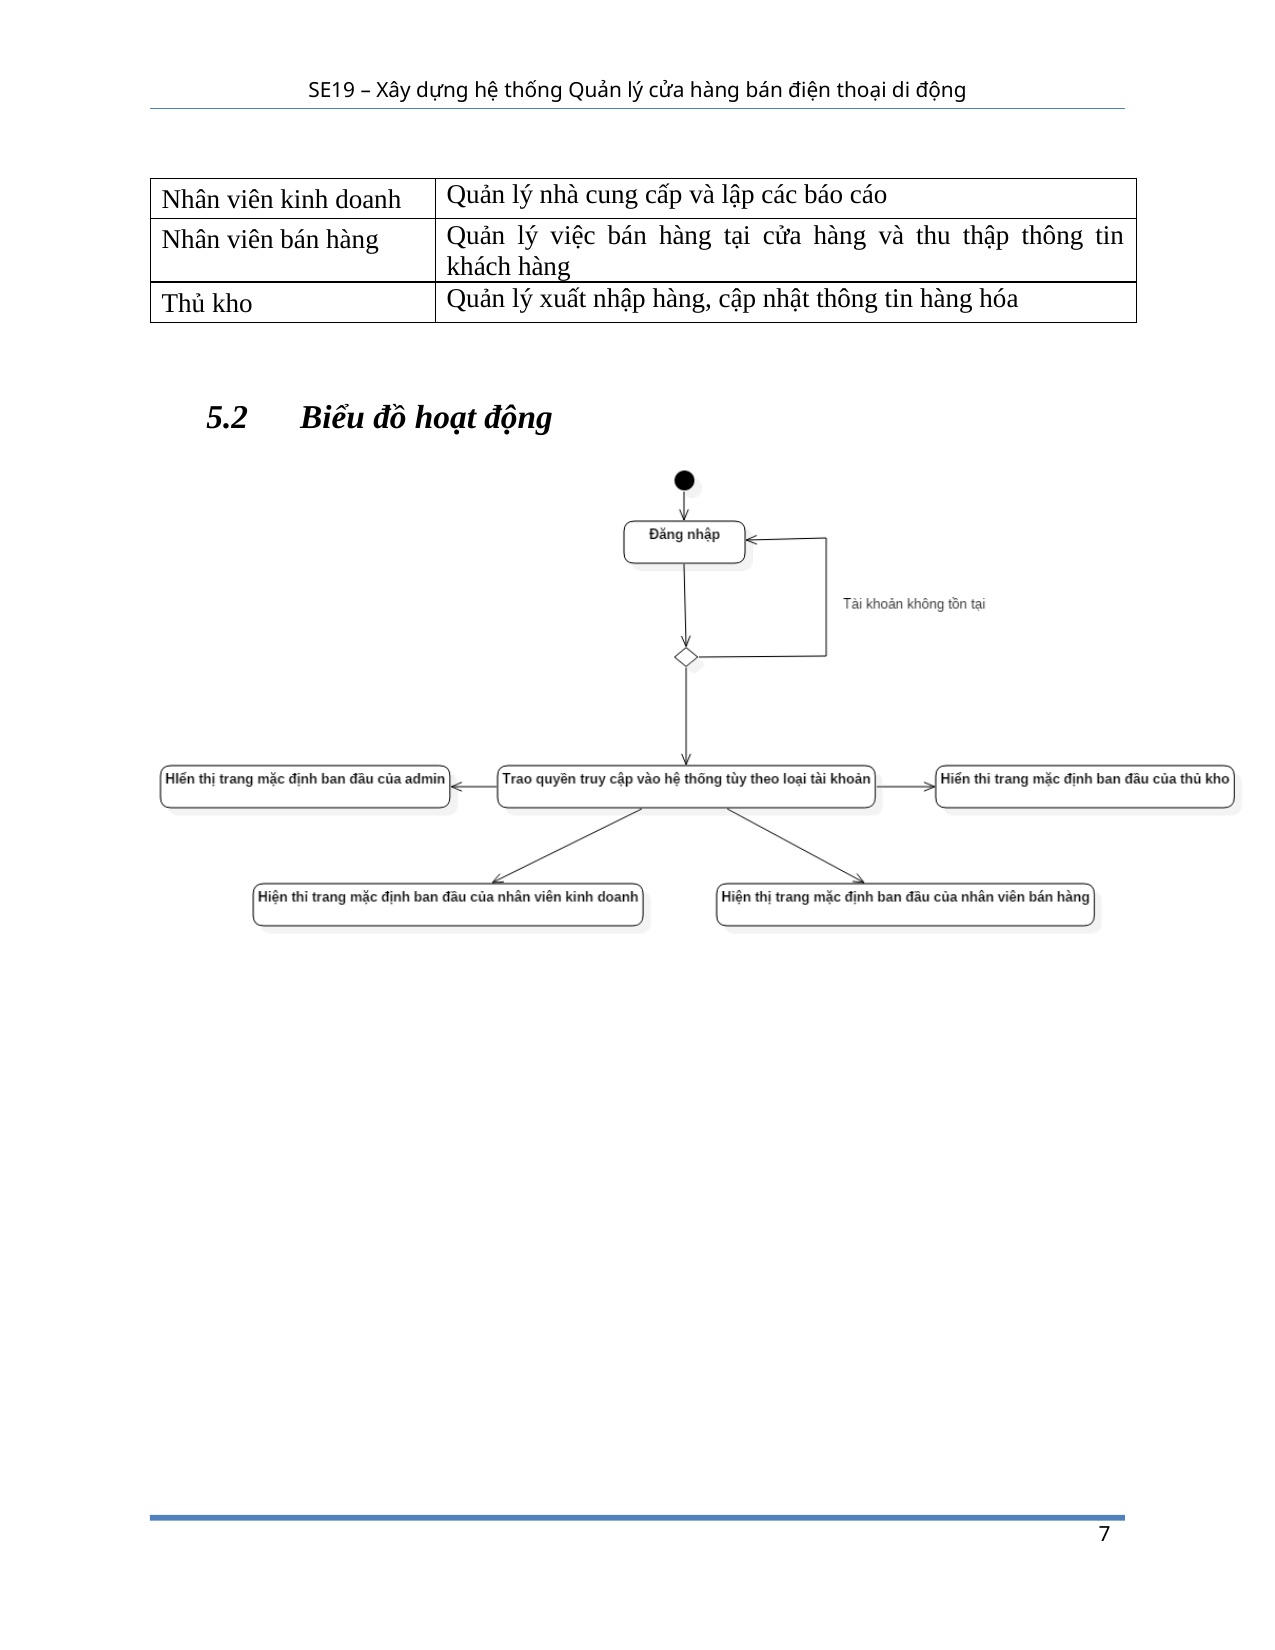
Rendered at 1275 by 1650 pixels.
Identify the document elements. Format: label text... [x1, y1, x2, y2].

table_cell Quản lý nhà cung cấp và lập các báo cáo [436, 179, 1136, 218]
subtitle Biểu đồ hoạt động [206, 397, 1125, 435]
table_cell Quản lý xuất nhập hàng, cập nhật thông tin hàng hóa [436, 283, 1136, 322]
table_cell Nhân viên kinh doanh [151, 179, 435, 218]
table_cell Quản lý việc bán hàng tại cửa hàng và thu thập thông tin khách hàng [436, 219, 1136, 281]
table_cell Thủ kho [151, 283, 435, 322]
picture [150, 460, 1275, 968]
table_cell Nhân viên bán hàng [151, 219, 435, 281]
